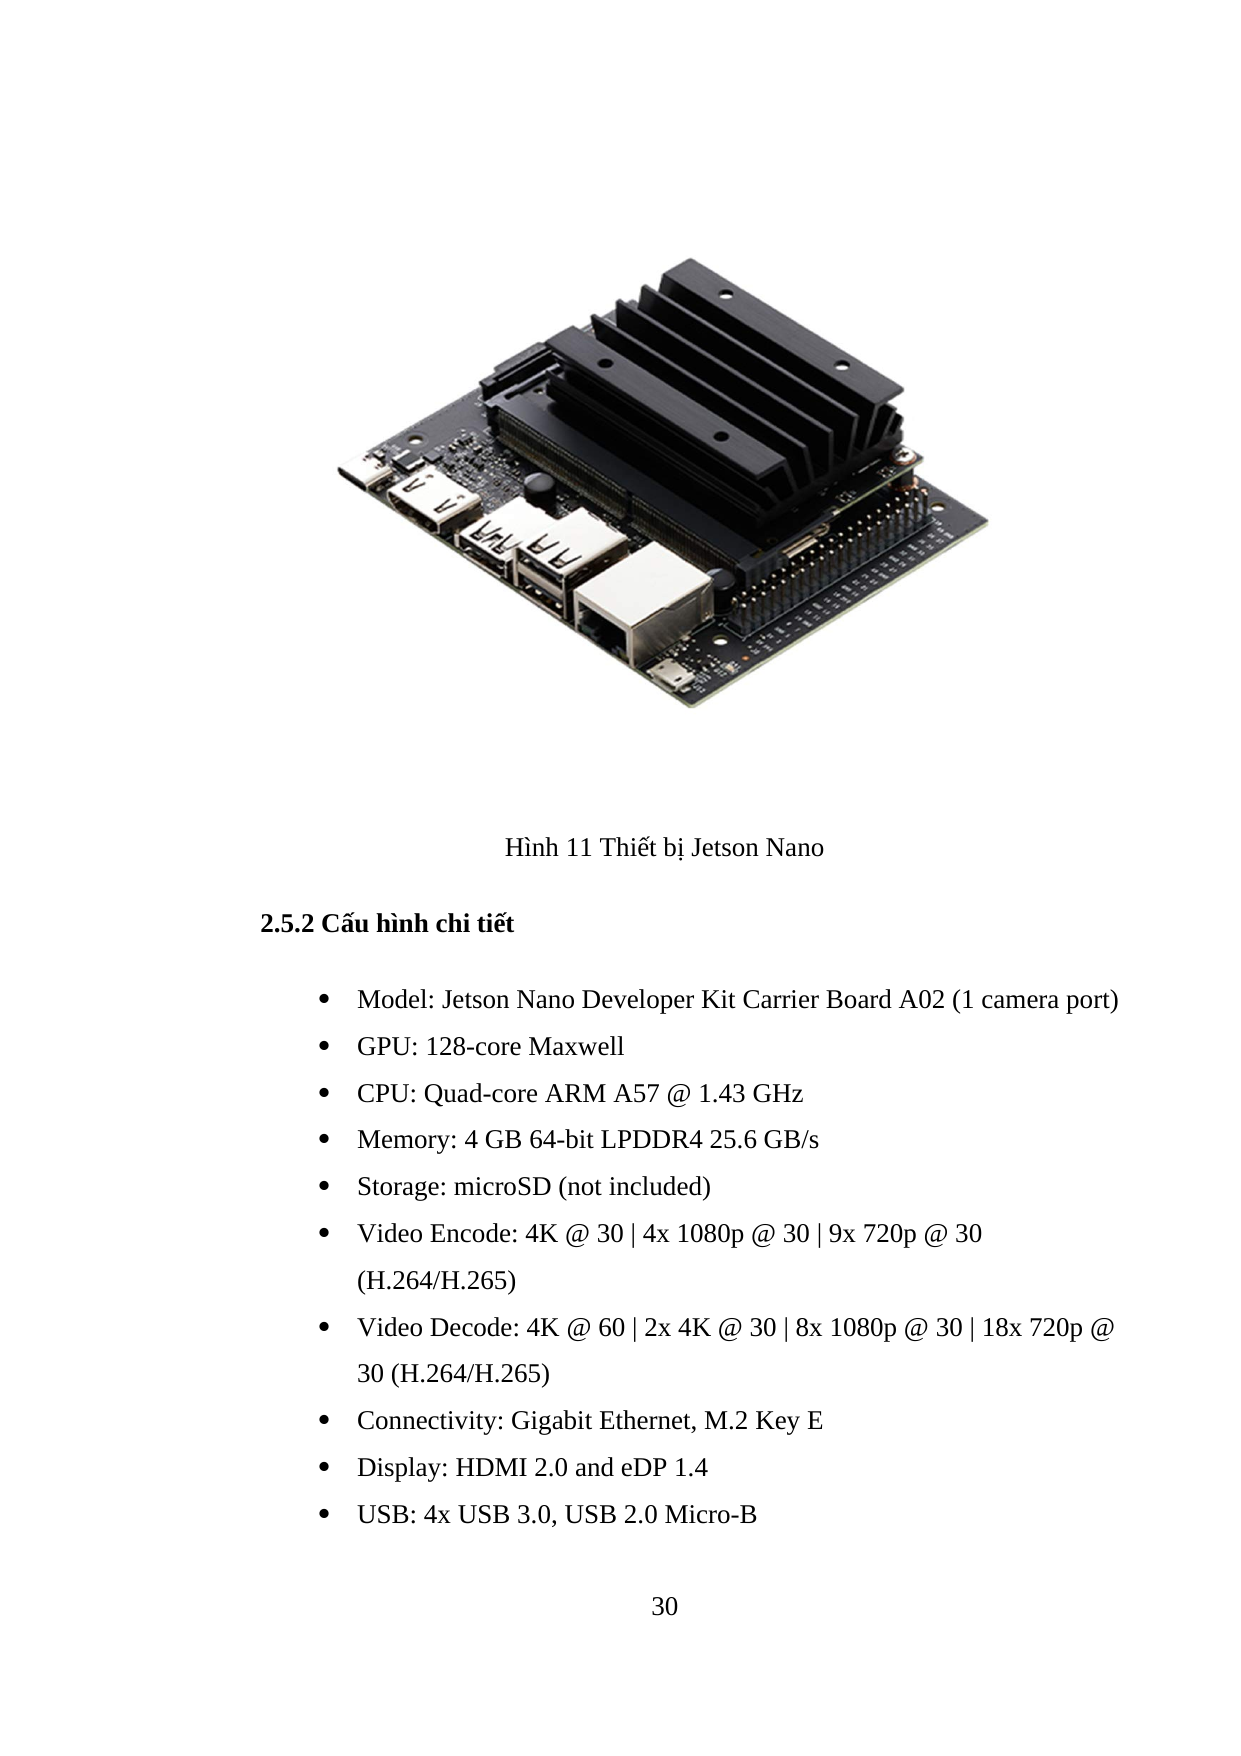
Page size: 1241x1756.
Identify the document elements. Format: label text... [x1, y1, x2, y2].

subtitle 2.5.2 Cấu hình chi tiết [260, 907, 1122, 938]
list Memory: 4 GB 64-bit LPDDR4 25.6 GB/s [319, 1123, 1122, 1155]
picture [309, 177, 1020, 787]
list GPU: 128-core Maxwell [319, 1030, 1122, 1061]
list Model: Jetson Nano Developer Kit Carrier Board A02 (1 camera port) [319, 983, 1122, 1014]
list CPU: Quad-core ARM A57 @ 1.43 GHz [319, 1077, 1122, 1108]
list Storage: microSD (not included) [319, 1170, 1122, 1202]
list USB: 4x USB 3.0, USB 2.0 Micro-B [319, 1498, 1122, 1529]
list Connectivity: Gigabit Ethernet, M.2 Key E [319, 1404, 1122, 1435]
list Display: HDMI 2.0 and eDP 1.4 [319, 1451, 1122, 1482]
list Video Encode: 4K @ 30 | 4x 1080p @ 30 | 9x 720p @ 30 (H.264/H.265) [319, 1217, 1122, 1295]
list Video Decode: 4K @ 60 | 2x 4K @ 30 | 8x 1080p @ 30 | 18x 720p @ 30 (H.264/H.265) [319, 1311, 1122, 1389]
